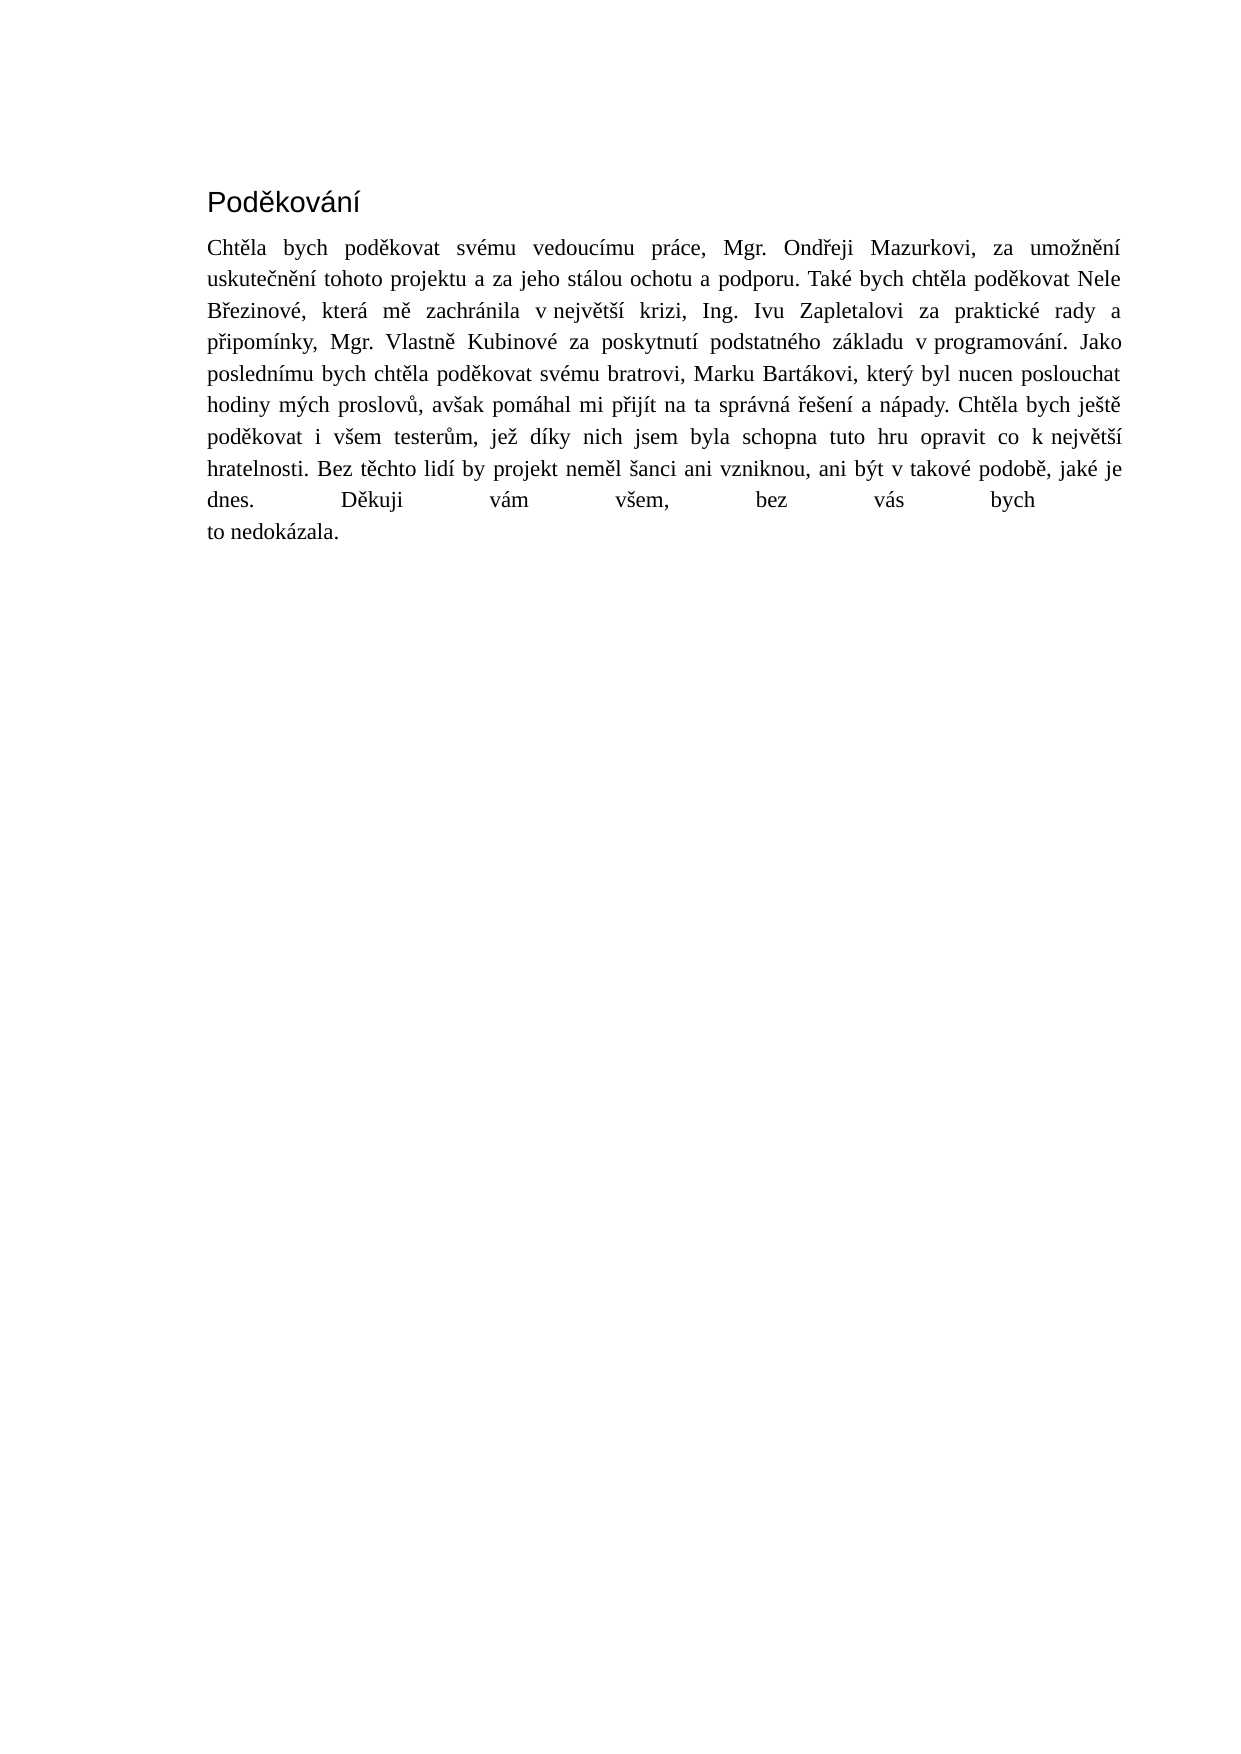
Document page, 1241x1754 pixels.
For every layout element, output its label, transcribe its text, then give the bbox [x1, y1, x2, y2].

text Poděkování [207, 185, 1122, 219]
text Chtěla bych poděkovat svému vedoucímu práce, Mgr. Ondřeji Mazurkovi, za umožnění uskutečnění tohoto projektu a za jeho stálou ochotu a podporu. Také bych chtěla poděkovat Nele Březinové, která mě zachránila v největší krizi, Ing. Ivu Zapletalovi za praktické rady a připomínky, Mgr. Vlastně Kubinové za poskytnutí podstatného základu v programování. Jako poslednímu bych chtěla poděkovat svému bratrovi, Marku Bartákovi, který byl nucen poslouchat hodiny mých proslovů, avšak pomáhal mi přijít na ta správná řešení a nápady. Chtěla bych ještě poděkovat i všem testerům, jež díky nich jsem byla schopna tuto hru opravit co k největší hratelnosti. Bez těchto lidí by projekt neměl šanci ani vzniknou, ani být v takové podobě, jaké je dnes. Děkuji vám všem, bez vás bych to nedokázala. [207, 234, 1122, 544]
